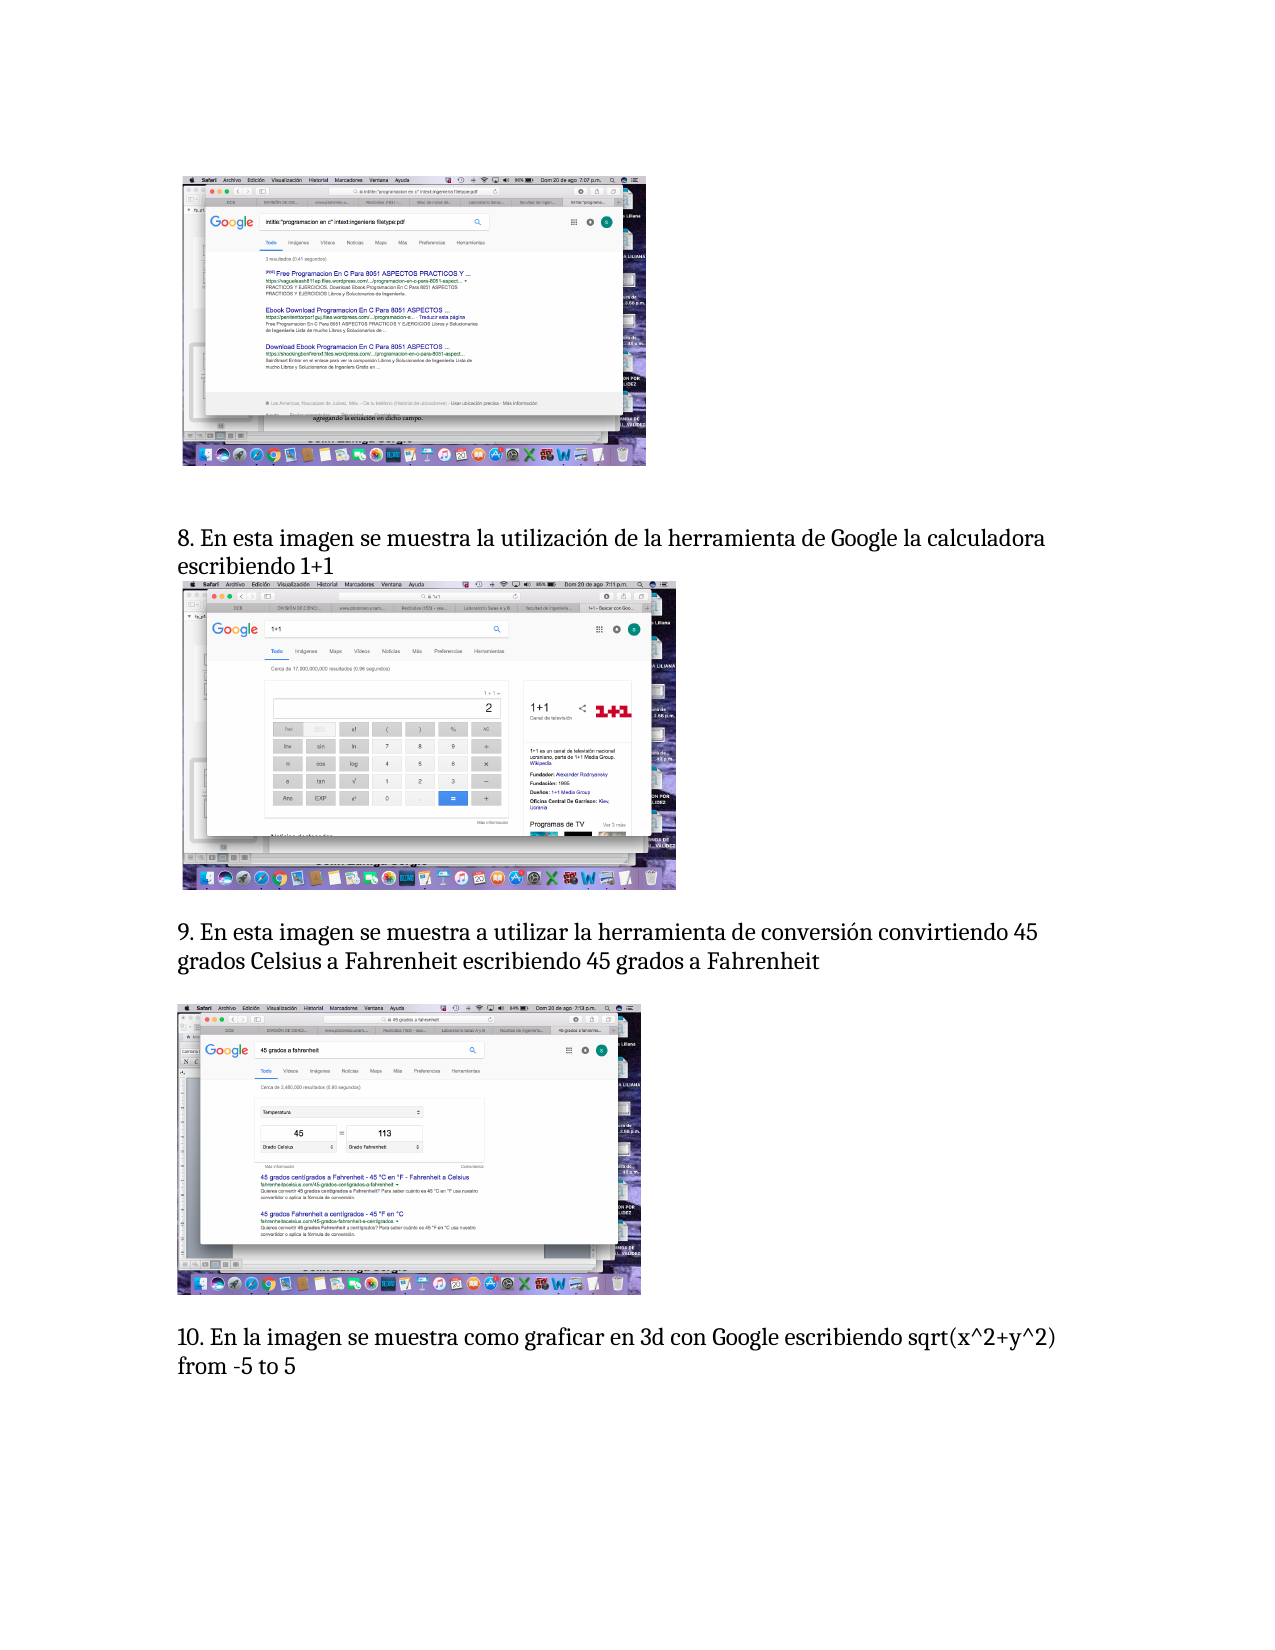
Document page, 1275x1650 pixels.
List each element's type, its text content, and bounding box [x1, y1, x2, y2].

picture [182, 176, 646, 466]
text 8. En esta imagen se muestra la utilización de la herramienta de Google la calculadora escribiendo 1+1 [177, 523, 1098, 581]
picture [182, 581, 676, 890]
picture [177, 1004, 641, 1295]
text 10. En la imagen se muestra como graficar en 3d con Google escribiendo sqrt(x^2+y^2) from -5 to 5 [177, 1323, 1098, 1381]
text 9. En esta imagen se muestra a utilizar la herramienta de conversión convirtiendo 45 grados Celsius a Fahrenheit escribiendo 45 grados a Fahrenheit [177, 918, 1098, 976]
